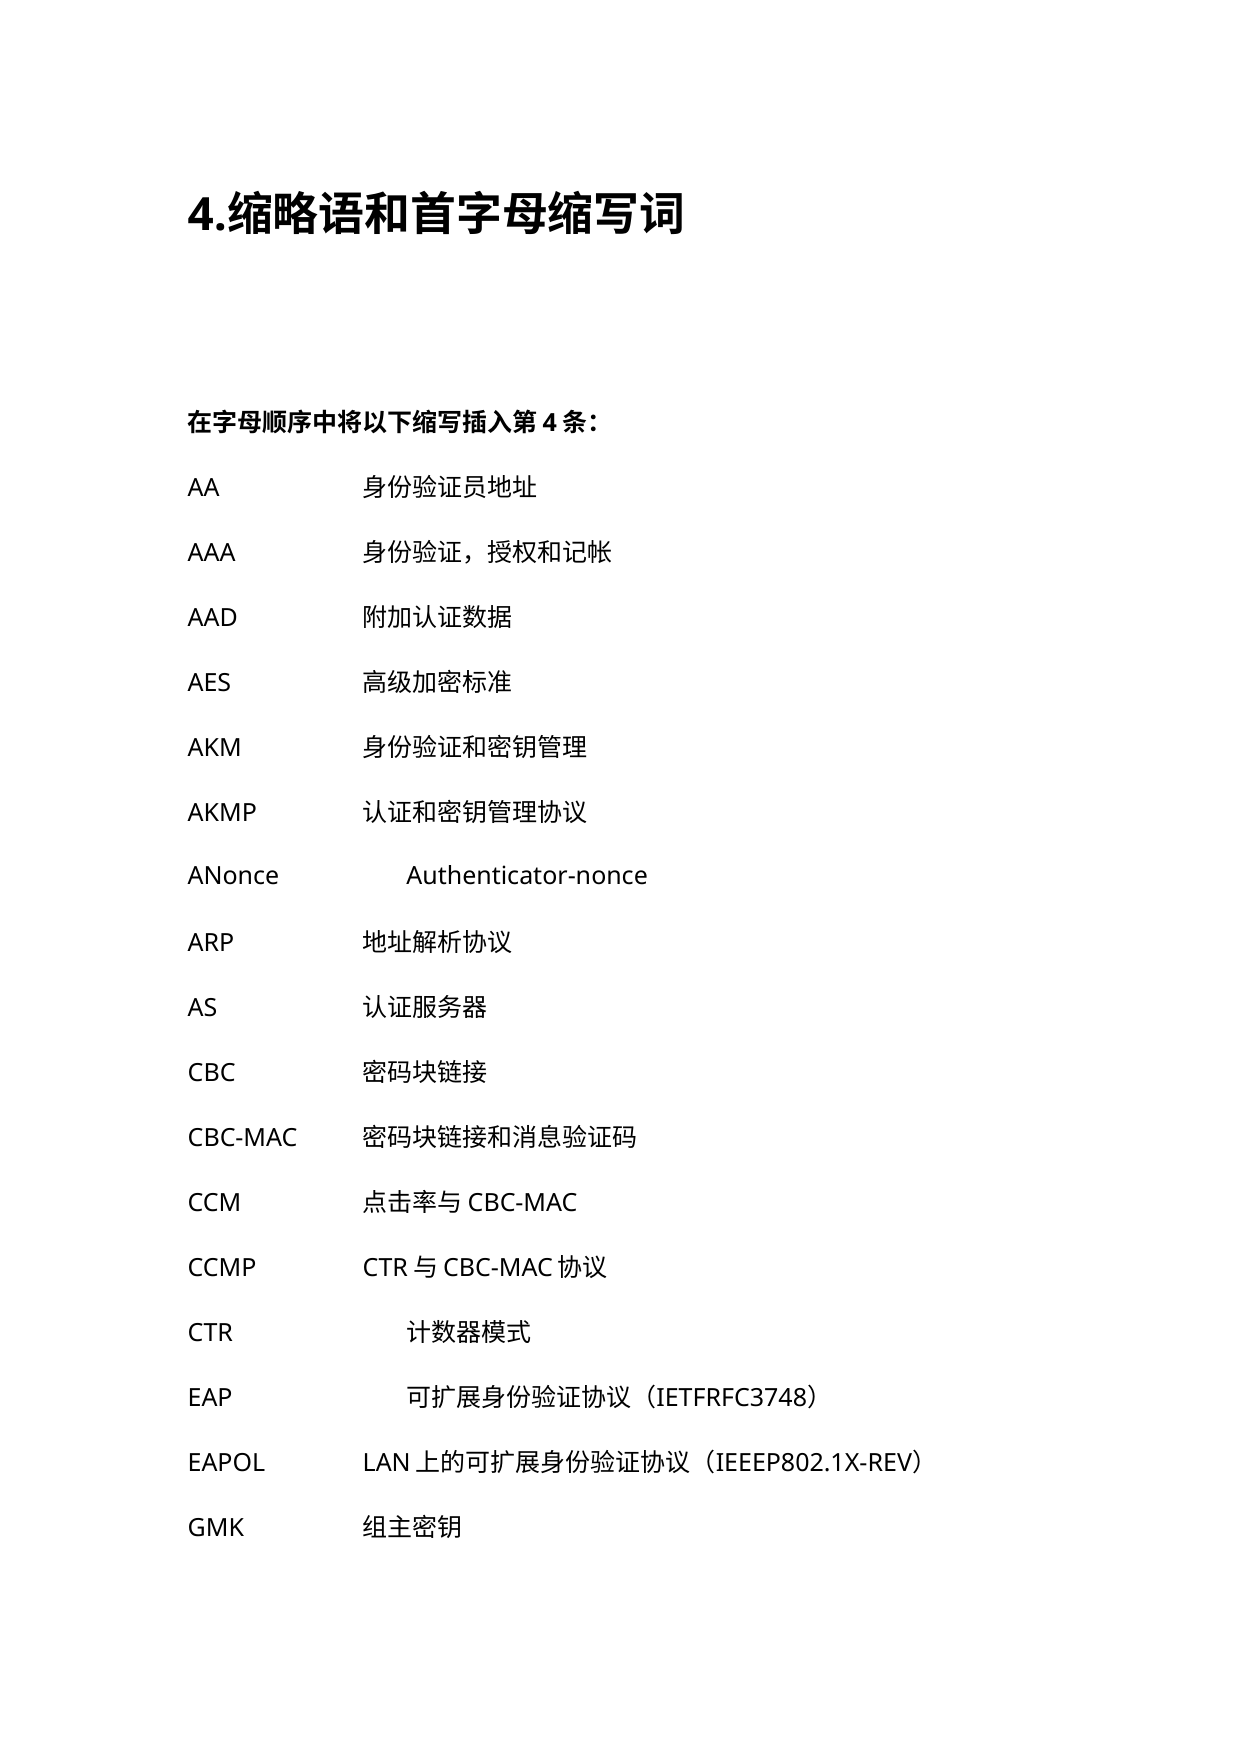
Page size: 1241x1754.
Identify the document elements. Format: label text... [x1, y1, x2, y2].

text CTR 计数器模式 [187, 1298, 1053, 1363]
text CBC 密码块链接 [187, 1038, 1053, 1103]
text AS 认证服务器 [187, 973, 1053, 1038]
text 在字母顺序中将以下缩写插入第4条： [187, 388, 1053, 453]
text AA 身份验证员地址 [187, 453, 1053, 518]
text CBC-MAC 密码块链接和消息验证码 [187, 1103, 1053, 1168]
text CCM 点击率与CBC-MAC [187, 1168, 1053, 1233]
text ANonce Authenticator-nonce [187, 843, 1053, 908]
text AES 高级加密标准 [187, 648, 1053, 713]
text ARP 地址解析协议 [187, 908, 1053, 973]
text AAD 附加认证数据 [187, 583, 1053, 648]
text AKM 身份验证和密钥管理 [187, 713, 1053, 778]
subtitle 4.缩略语和首字母缩写词 [187, 162, 1053, 259]
text AKMP 认证和密钥管理协议 [187, 778, 1053, 843]
text EAPOL LAN上的可扩展身份验证协议（IEEEP802.1X-REV） [187, 1428, 1053, 1493]
text AAA 身份验证，授权和记帐 [187, 518, 1053, 583]
text GMK 组主密钥 [187, 1493, 1053, 1558]
text EAP 可扩展身份验证协议（IETFRFC3748） [187, 1363, 1053, 1428]
text CCMP CTR与CBC-MAC协议 [187, 1233, 1053, 1298]
